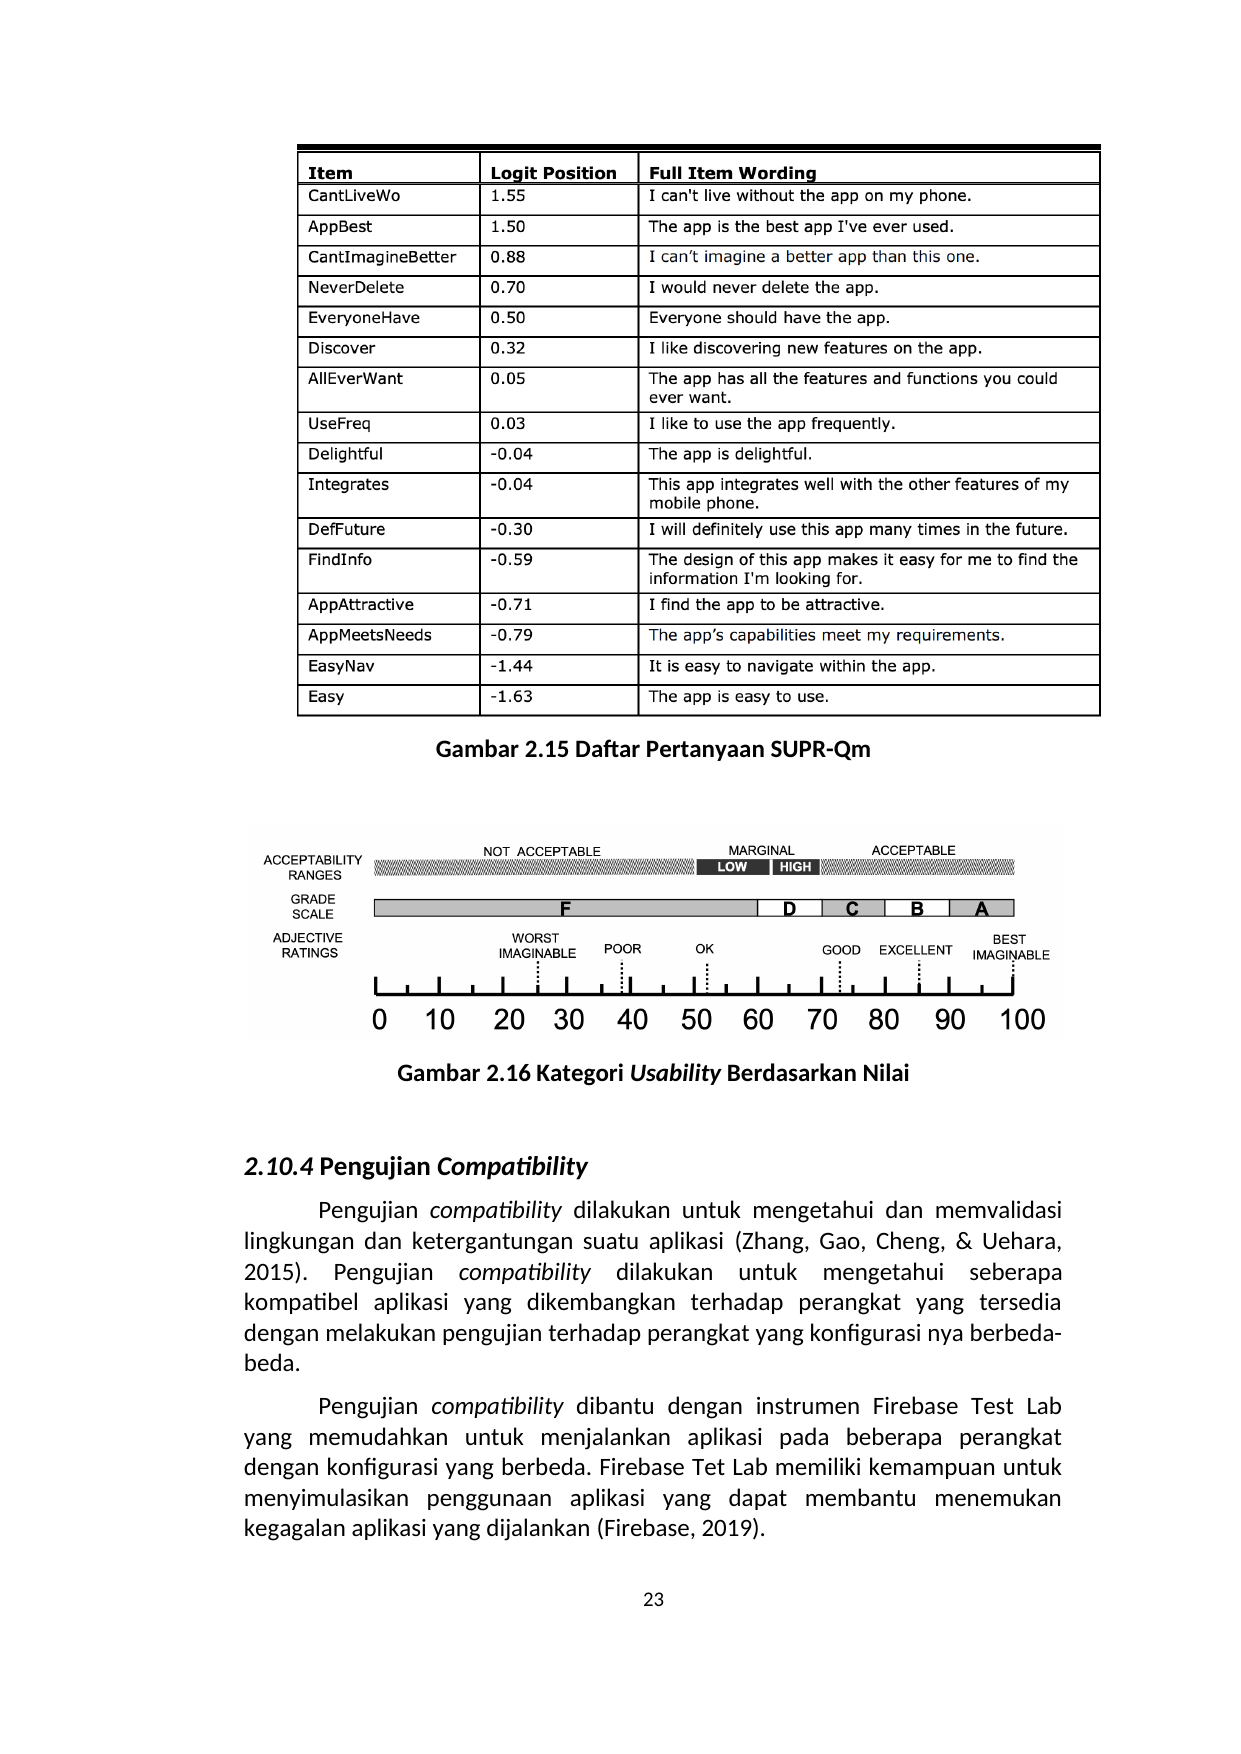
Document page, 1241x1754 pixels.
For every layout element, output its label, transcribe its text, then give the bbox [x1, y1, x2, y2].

picture [243, 819, 1063, 1045]
subtitle Pengujian Compatibility [244, 1149, 1063, 1182]
text Pengujian compatibility dibantu dengan instrumen Firebase Test Lab yang memudahkan untuk menjalankan aplikasi pada beberapa perangkat dengan konfigurasi yang berbeda. Firebase Tet Lab memiliki kemampuan untuk menyimulasikan penggunaan aplikasi yang dapat membantu menemukan kegagalan aplikasi yang dijalankan (Firebase, 2019). [244, 1390, 1063, 1543]
text Pengujian compatibility dilakukan untuk mengetahui dan memvalidasi lingkungan dan ketergantungan suatu aplikasi (Zhang, Gao, Cheng, & Uehara, 2015). Pengujian compatibility dilakukan untuk mengetahui seberapa kompatibel aplikasi yang dikembangkan terhadap perangkat yang tersedia dengan melakukan pengujian terhadap perangkat yang konfigurasi nya berbeda-beda. [244, 1194, 1063, 1378]
picture [288, 140, 1108, 721]
